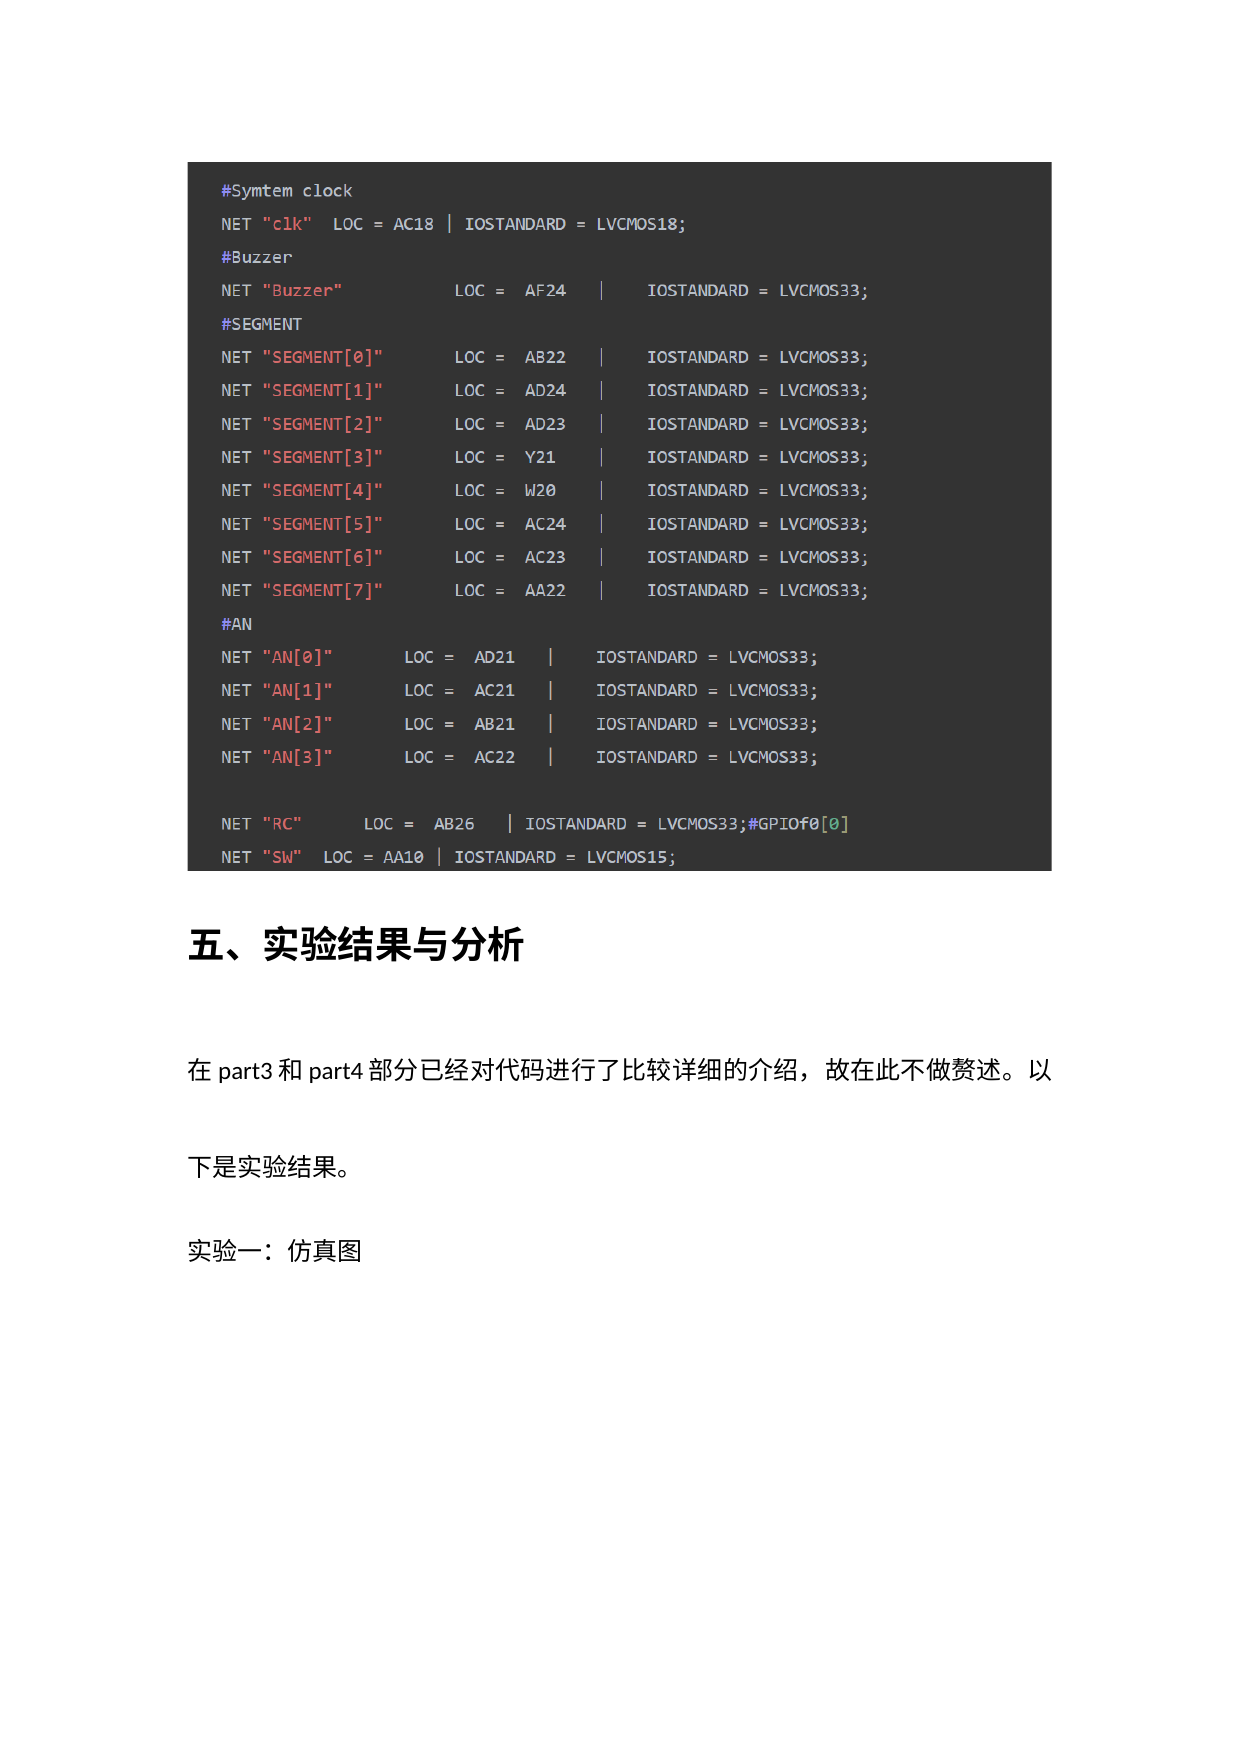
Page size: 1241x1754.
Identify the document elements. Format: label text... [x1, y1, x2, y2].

text 在part3和part4部分已经对代码进行了比较详细的介绍，故在此不做赘述。以下是实验结果。 [187, 1036, 1053, 1198]
picture [187, 162, 1052, 871]
text 实验一：仿真图 [187, 1217, 1053, 1282]
